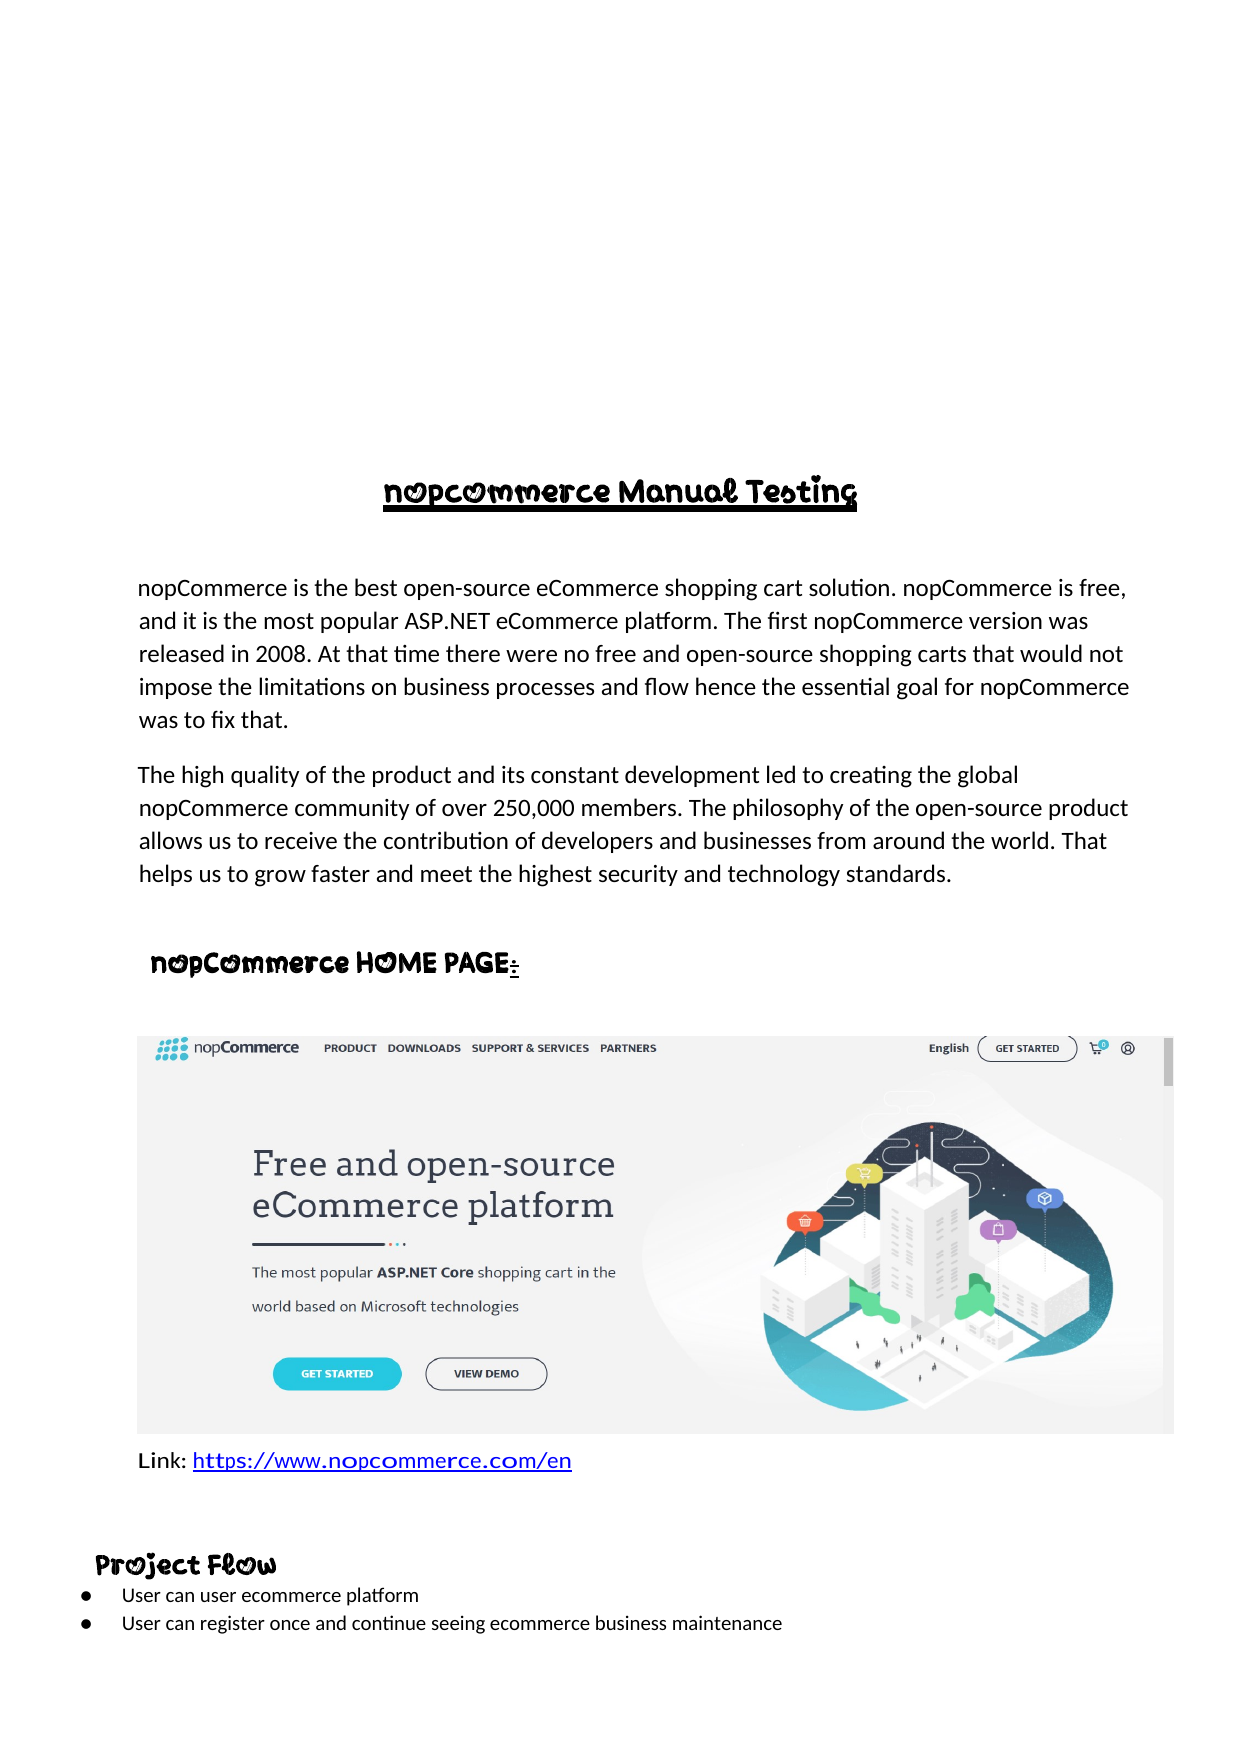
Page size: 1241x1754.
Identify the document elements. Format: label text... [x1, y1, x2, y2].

text nopCommerce is the best open-source eCommerce shopping cart solution. nopCommerce is free, and it is the most popular ASP.NET eCommerce platform. The first nopCommerce version was released in 2008. At that time there were no free and open-source shopping carts that would not impose the limitations on business processes and flow hence the essential goal for nopCommerce was to fix that. [137, 572, 1160, 734]
text The high quality of the product and its constant development led to creating the global nopCommerce community of over 250,000 members. The philosophy of the open-source product allows us to receive the contribution of developers and businesses from around the world. That helps us to grow faster and meet the highest security and technology standards. [137, 759, 1153, 888]
picture [137, 1036, 1174, 1434]
list User can register once and continue seeing ecommerce business maintenance [79, 1610, 1153, 1636]
list User can user ecommerce platform [79, 1582, 1153, 1608]
